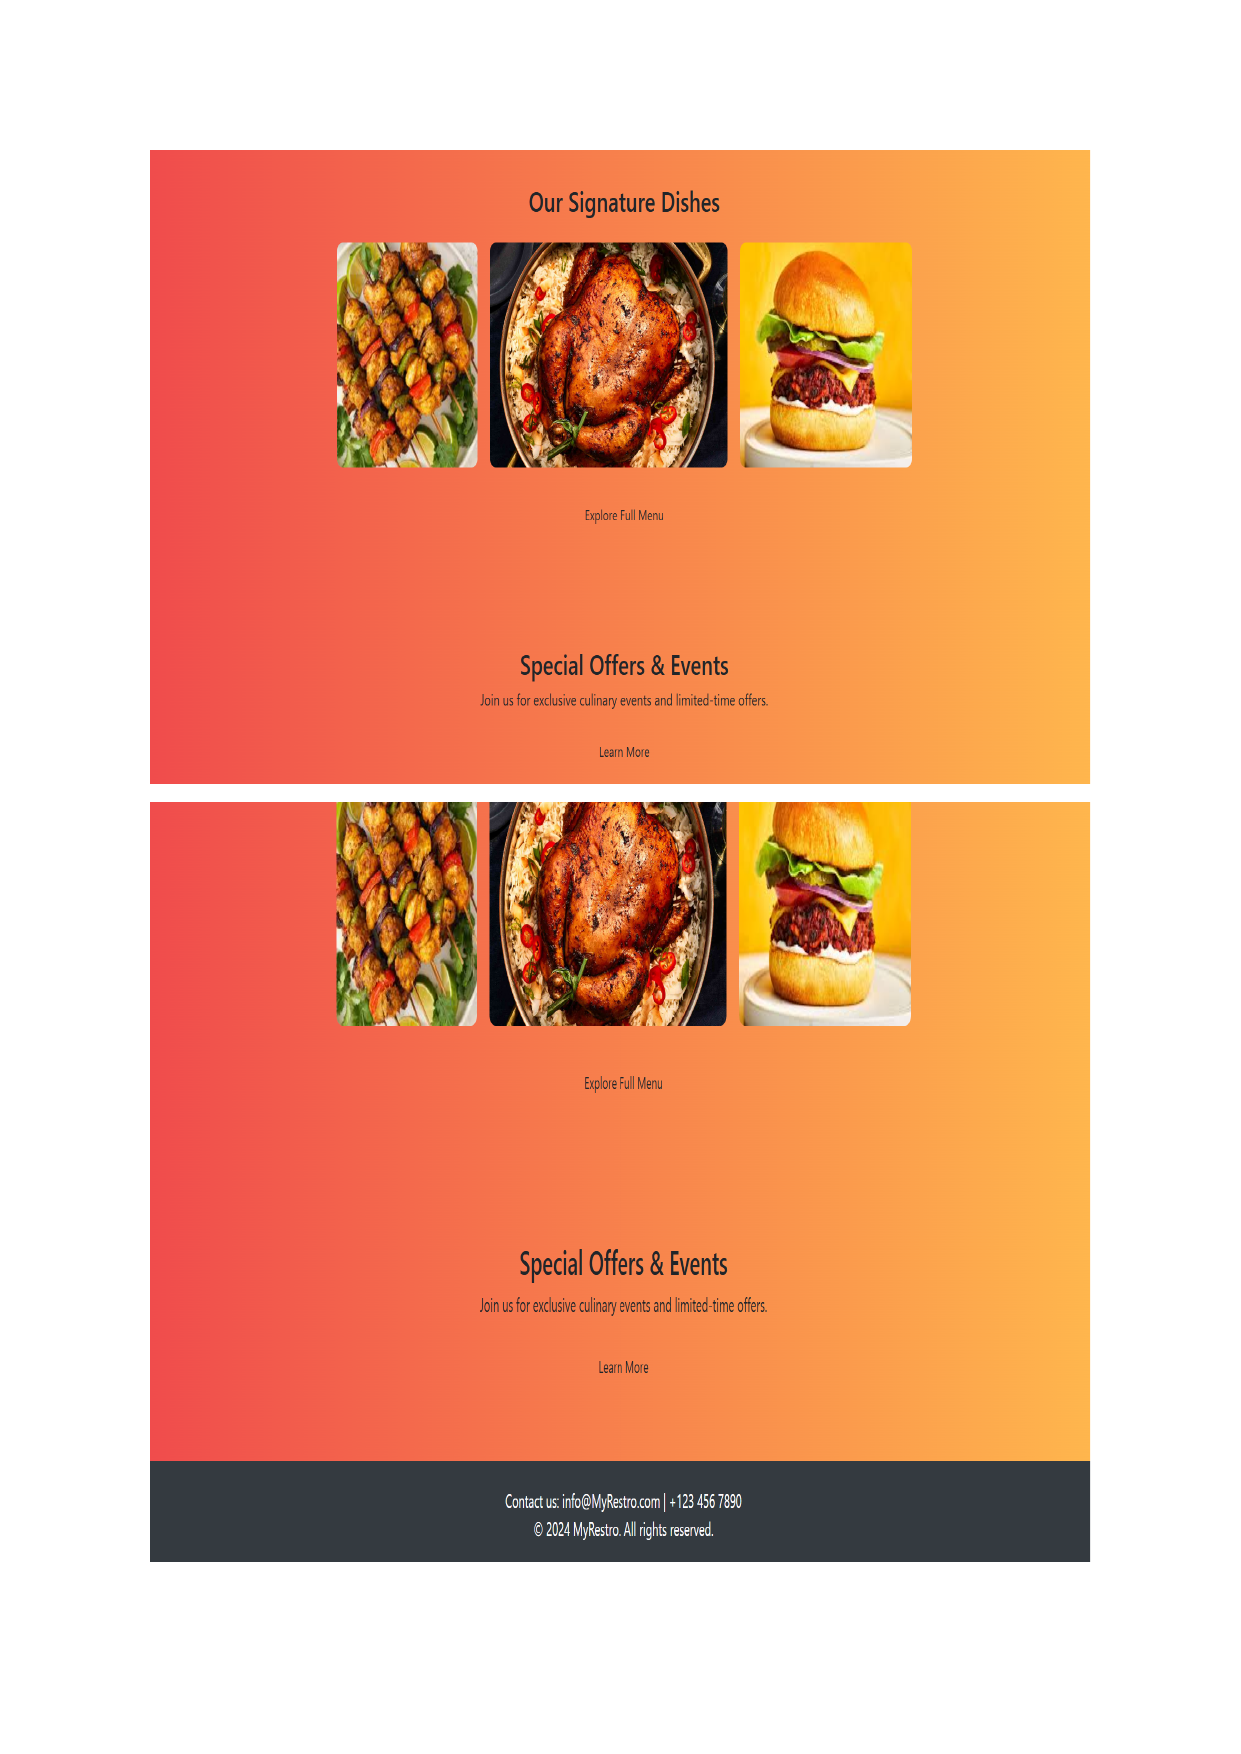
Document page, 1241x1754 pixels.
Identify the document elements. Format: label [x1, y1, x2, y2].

picture [150, 150, 1091, 784]
picture [150, 802, 1091, 1562]
